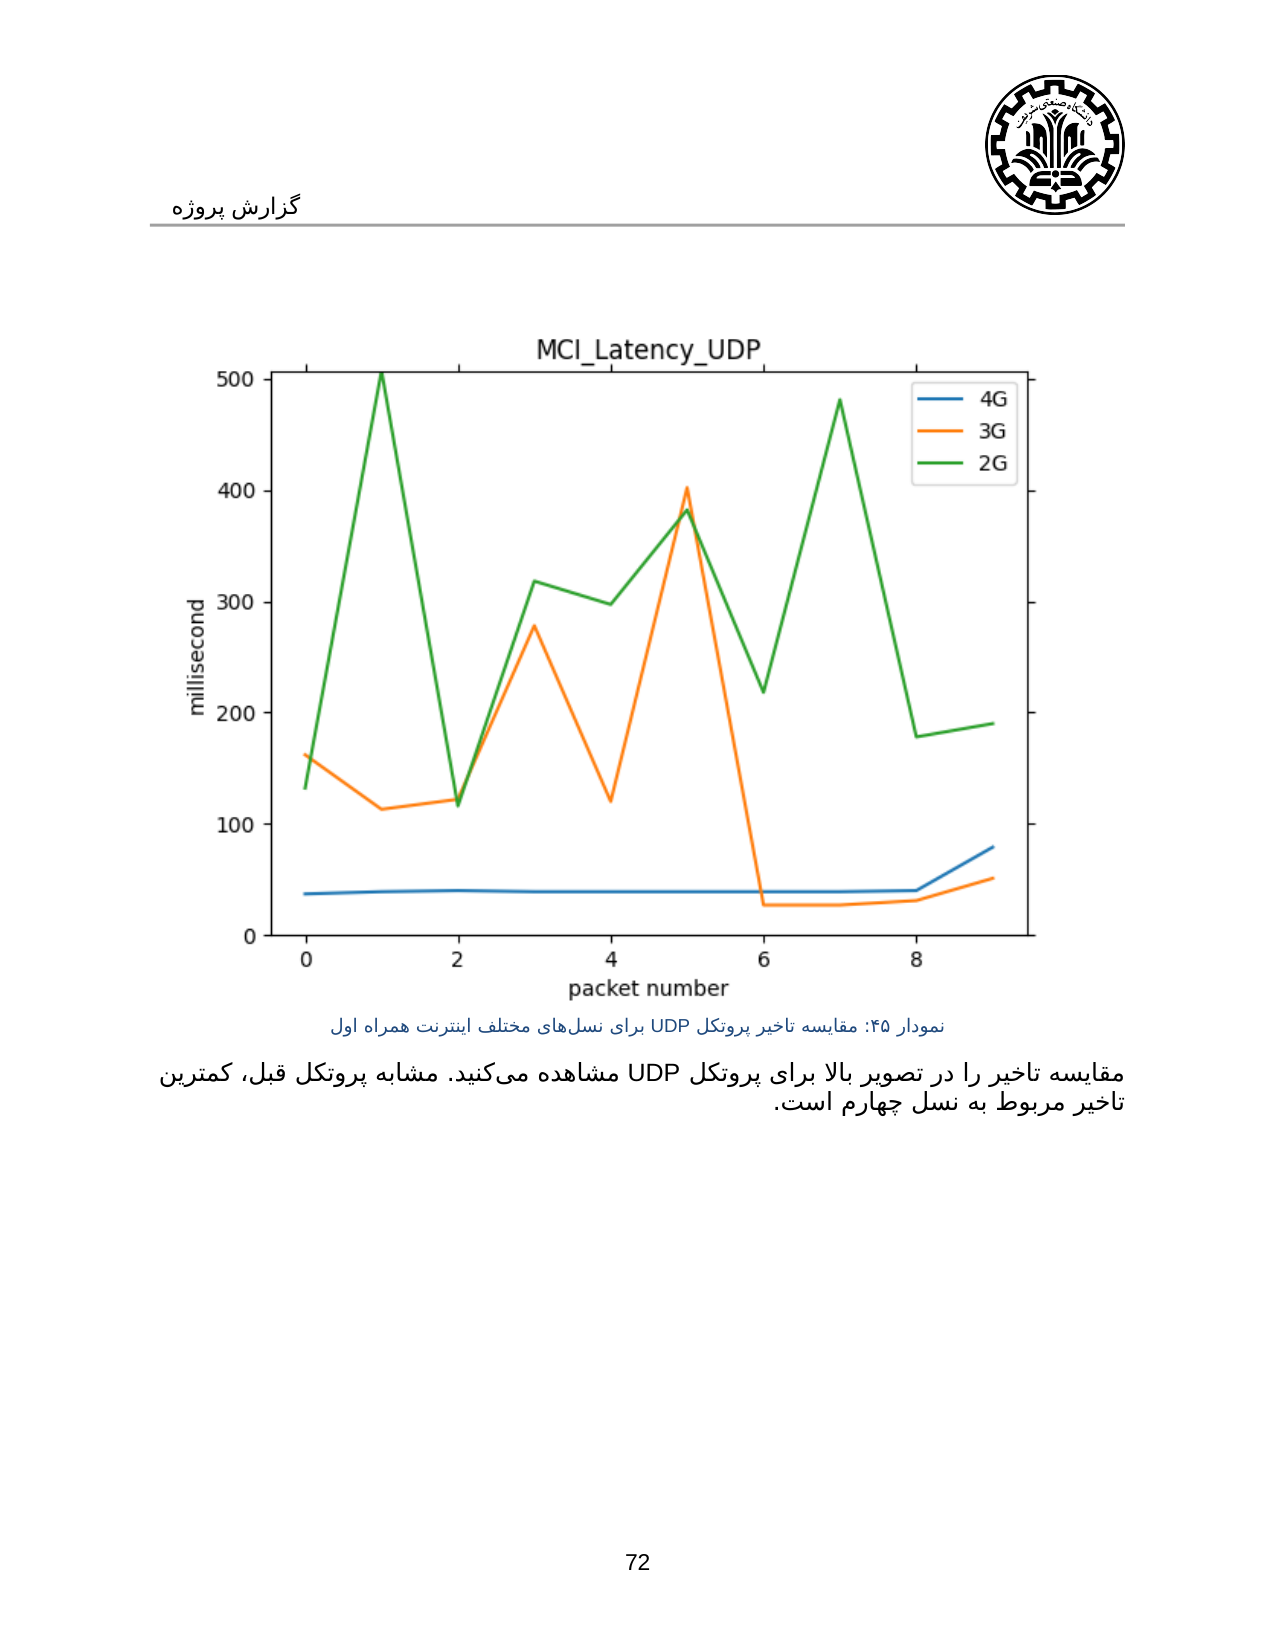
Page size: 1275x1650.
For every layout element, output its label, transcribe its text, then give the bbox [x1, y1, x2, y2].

text نمودار ۴۵: مقایسه تاخیر پروتکل UDP برای نسل‌های مختلف اینترنت همراه اول [150, 1016, 1125, 1037]
text مقایسه تاخیر را در تصویر بالا برای پروتکل UDP مشاهده می‌کنید. مشابه پروتکل قبل، کمترین تاخیر مربوط به نسل چهارم است. [150, 1058, 1125, 1117]
picture [150, 283, 1125, 1016]
picture [985, 75, 1125, 215]
